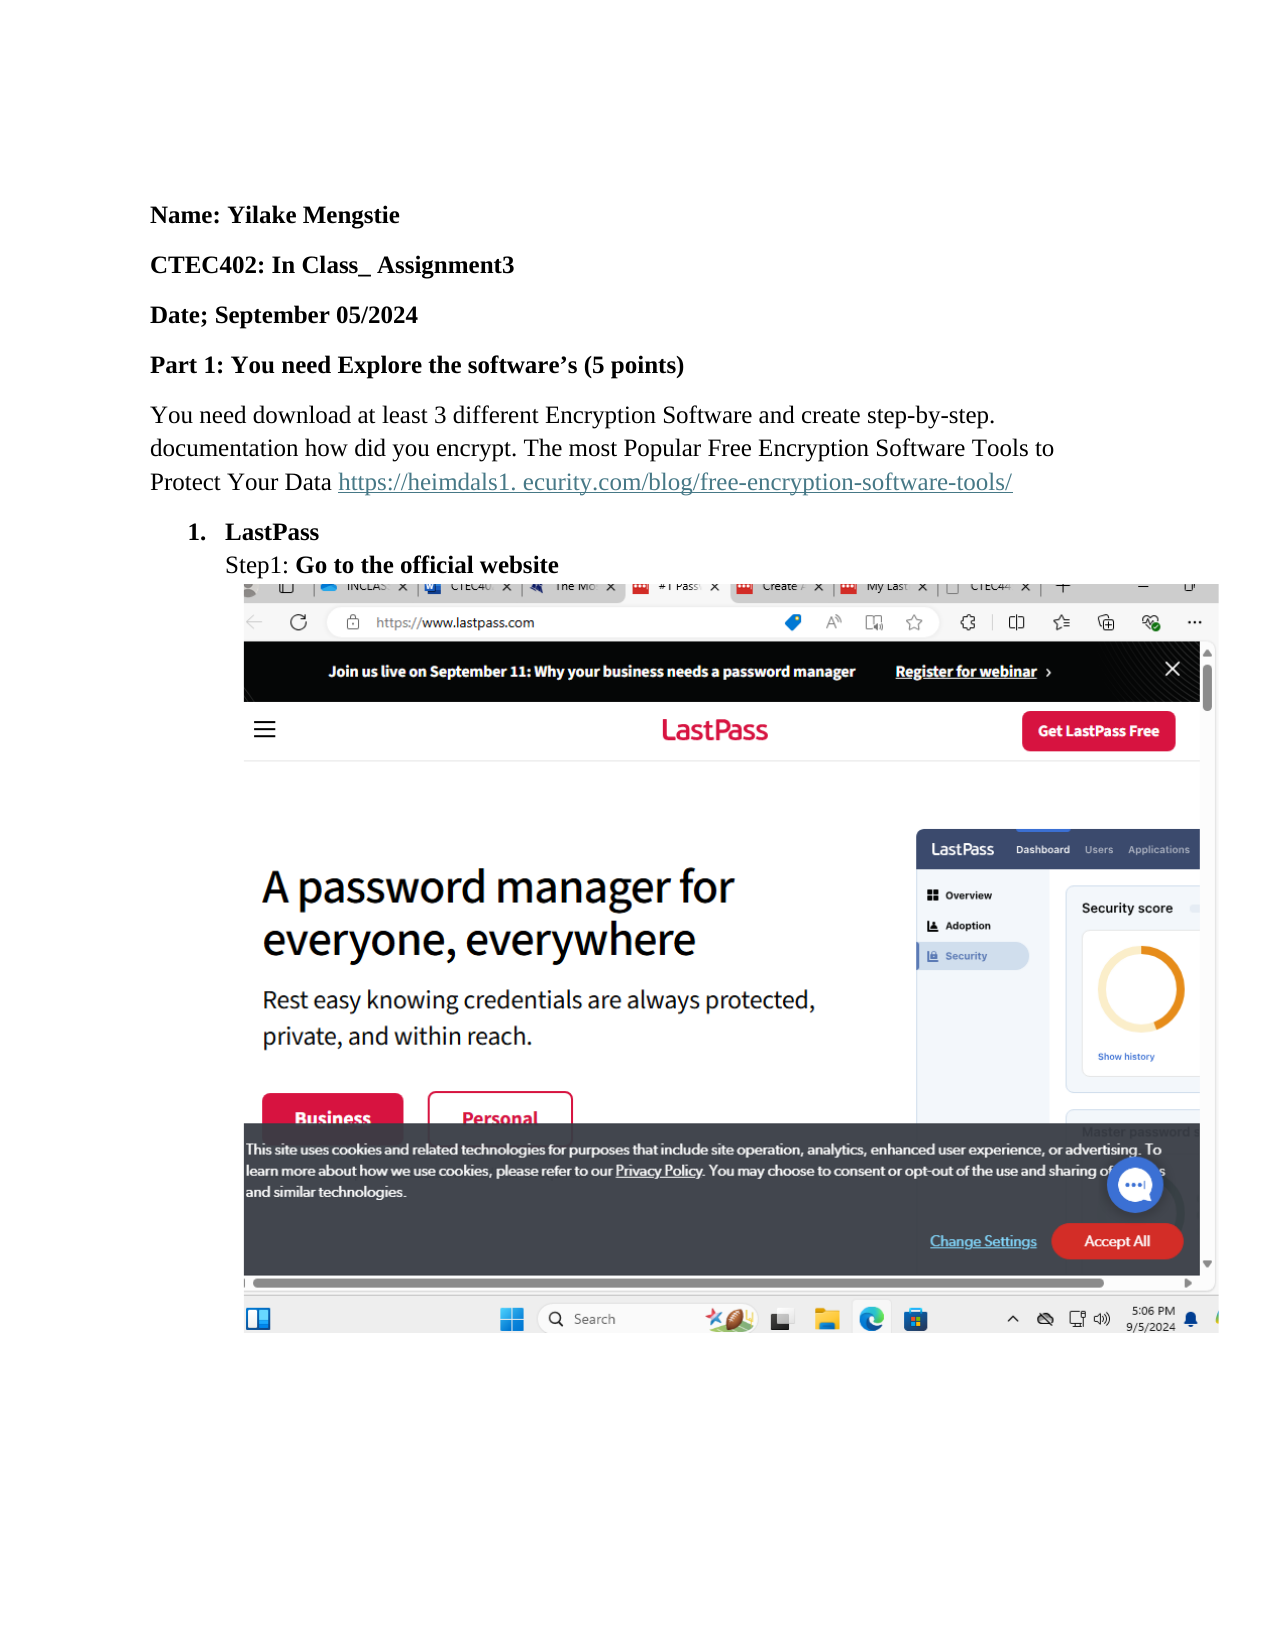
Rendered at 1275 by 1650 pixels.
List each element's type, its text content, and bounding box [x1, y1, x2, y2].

list Step1: Go to the official website [225, 550, 1125, 1333]
list LastPass [187, 517, 1125, 545]
text Part 1: You need Explore the software’s (5 points) [150, 350, 1125, 379]
text You need download at least 3 different Encryption Software and create step-by-step. documentation how did you encrypt. The most Popular Free Encryption Software Tools to Protect Your Data https://heimdals1. ecurity.com/blog/free-encryption-software-tools/ [150, 400, 1125, 495]
text Name: Yilake Mengstie [150, 200, 1125, 229]
text Date; September 05/2024 [150, 300, 1125, 329]
text CTEC402: In Class_ Assignment3 [150, 250, 1125, 279]
